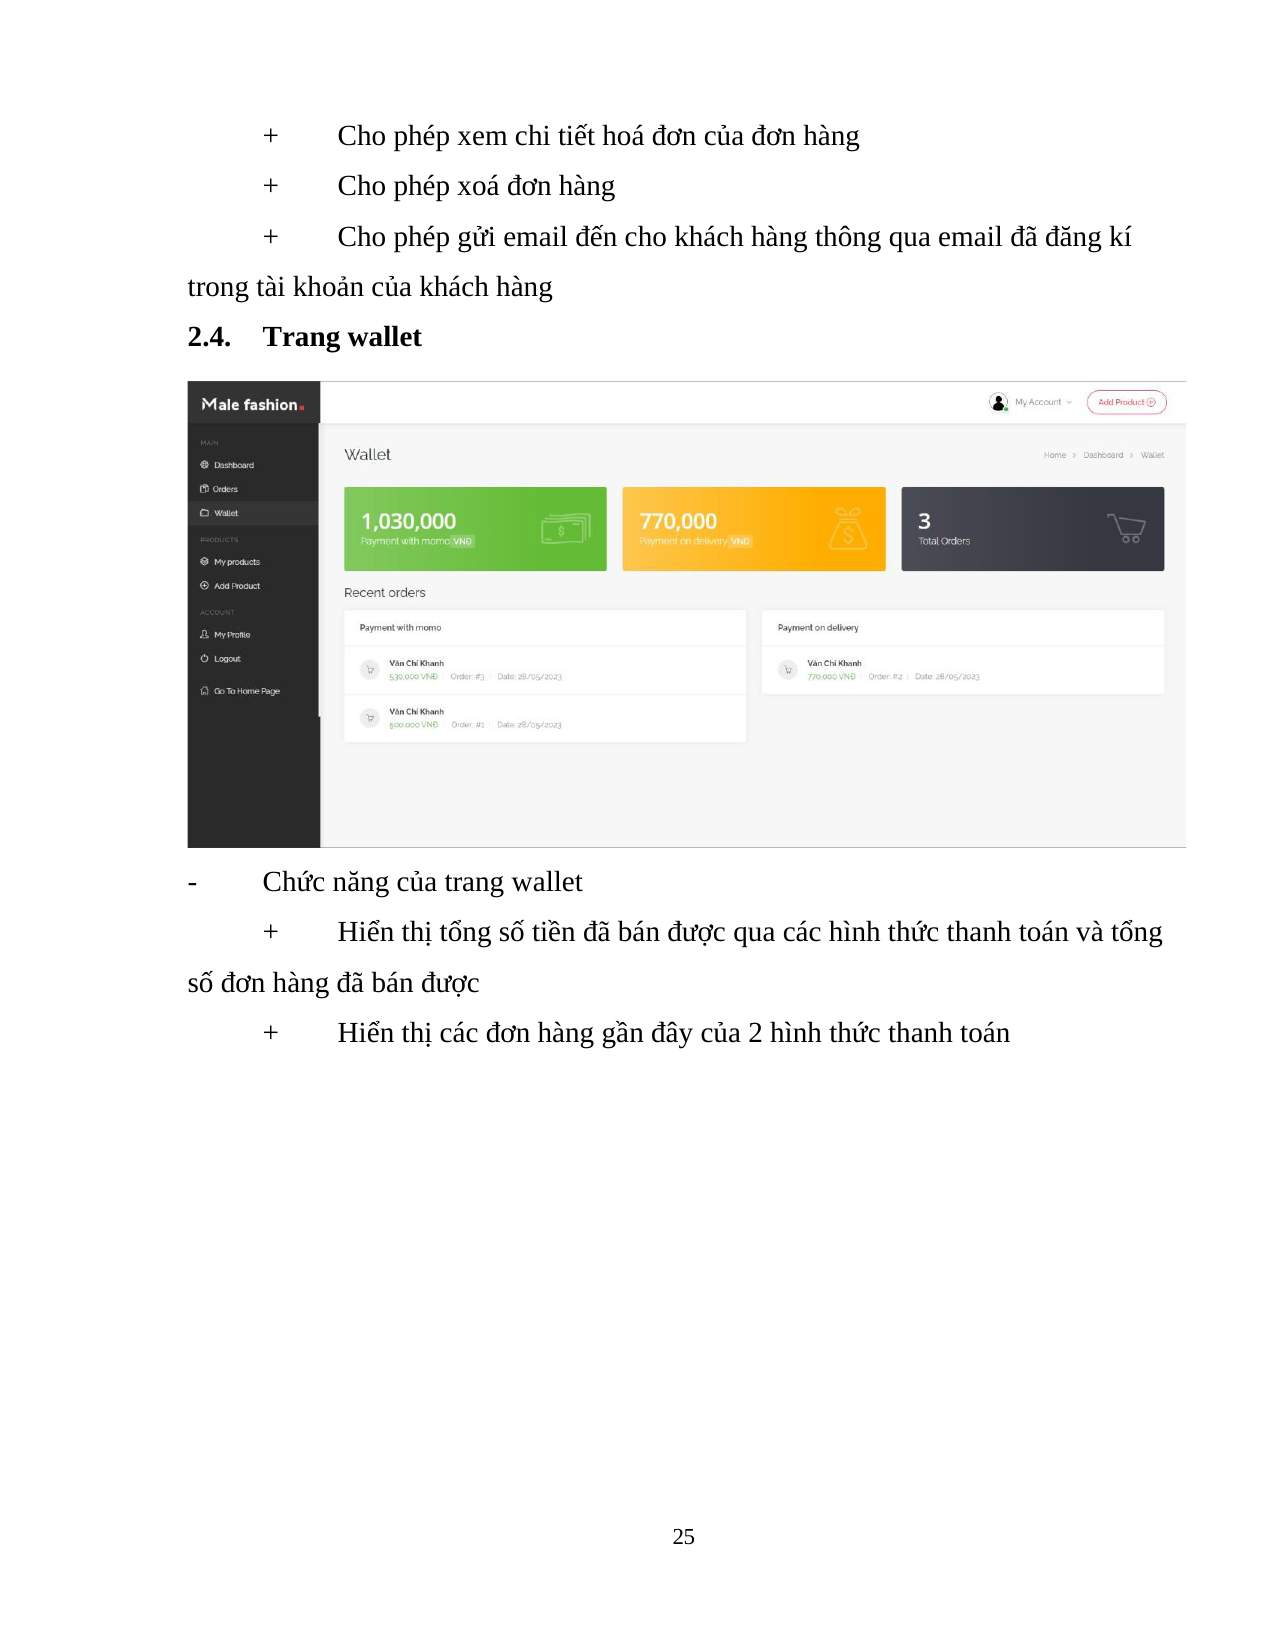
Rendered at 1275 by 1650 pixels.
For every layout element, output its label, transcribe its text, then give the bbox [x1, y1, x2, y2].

text + Cho phép xem chi tiết hoá đơn của đơn hàng [262, 118, 1198, 152]
subtitle Trang wallet [187, 319, 1198, 353]
text + Cho phép gửi email đến cho khách hàng thông qua email đã đăng kí trong tài khoản của khách hàng [187, 219, 1186, 303]
text + Hiển thị tổng số tiền đã bán được qua các hình thức thanh toán và tổng số đơn hàng đã bán được [187, 914, 1187, 998]
text + Cho phép xoá đơn hàng [262, 168, 1198, 202]
text + Hiển thị các đơn hàng gần đây của 2 hình thức thanh toán [262, 1015, 1198, 1049]
picture [187, 381, 1187, 848]
